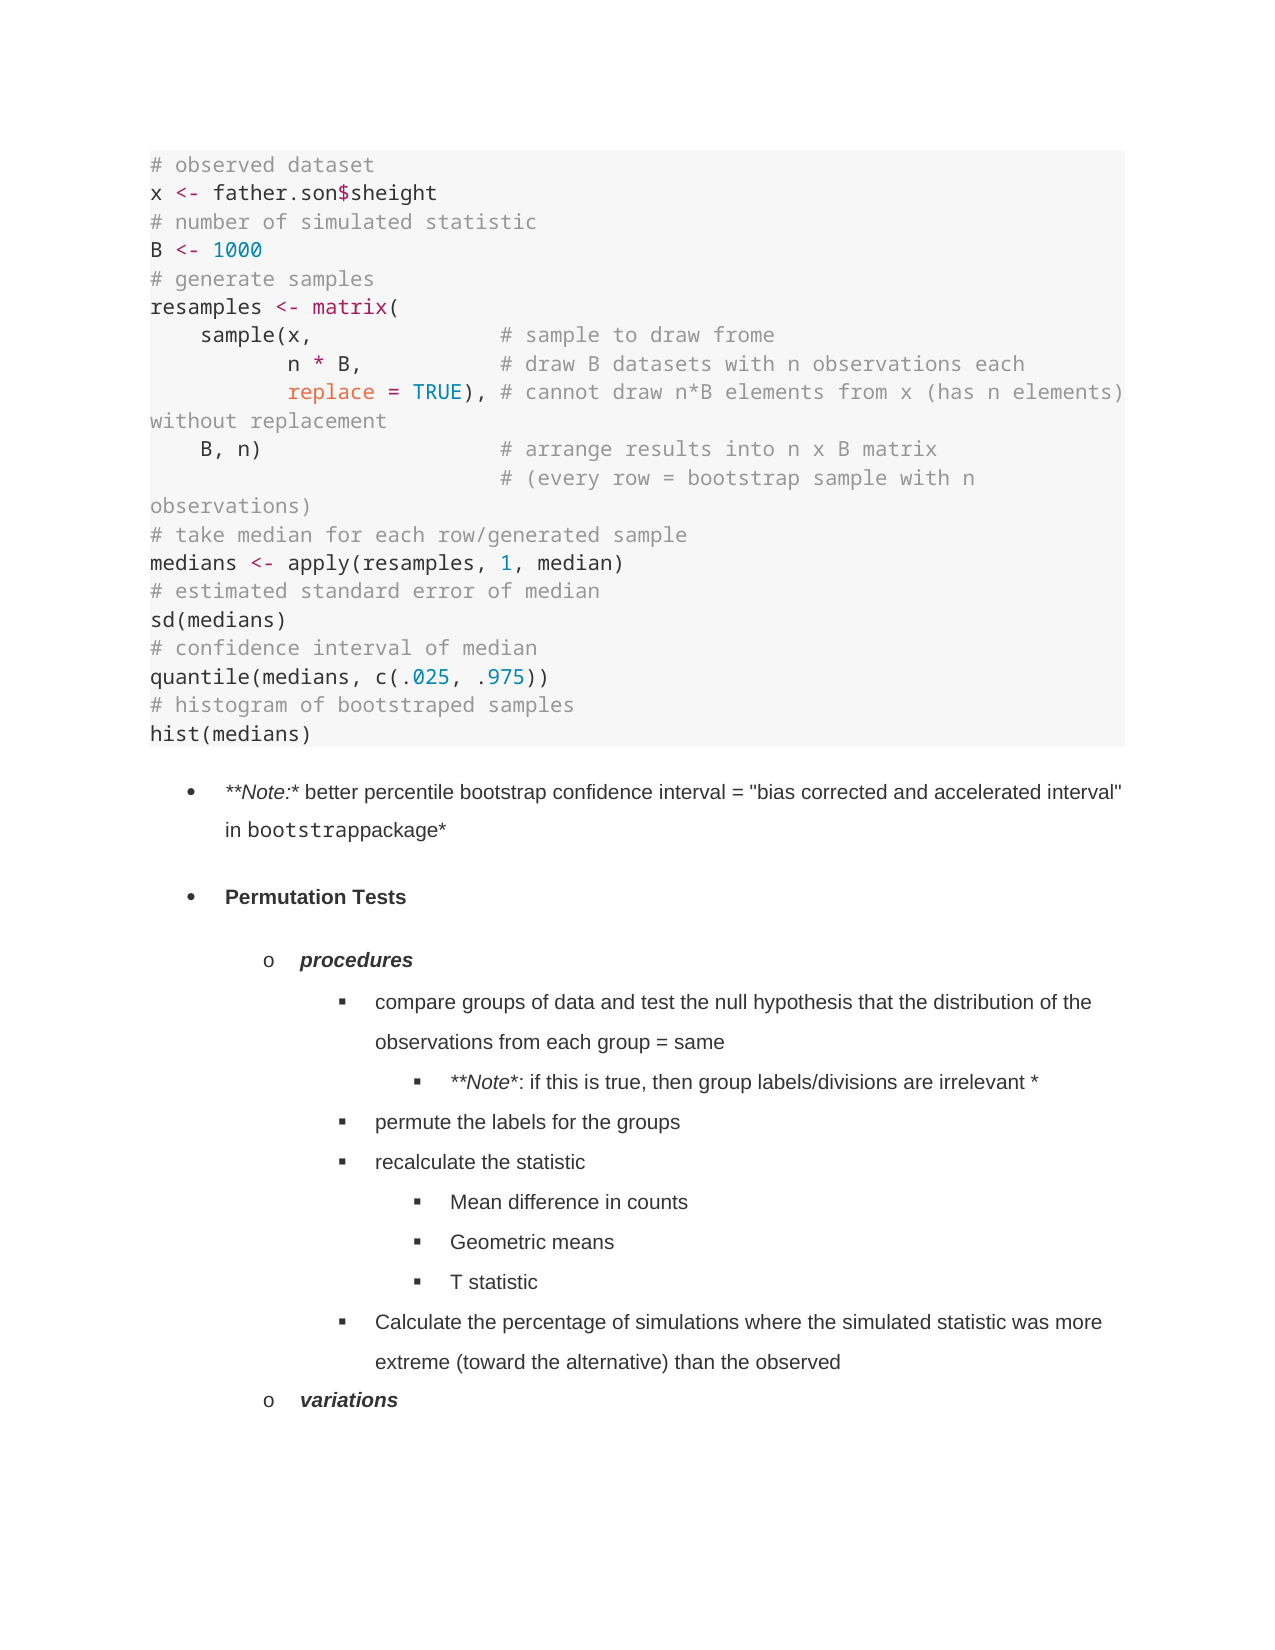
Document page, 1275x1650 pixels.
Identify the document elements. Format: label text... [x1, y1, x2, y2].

list Calculate the percentage of simulations where the simulated statistic was more extreme (toward the alternative) than the observed [337, 1294, 1125, 1374]
text sample(x, # sample to draw frome [150, 321, 1125, 349]
list Geometric means [412, 1214, 1125, 1254]
text # (every row = bootstrap sample with n observations) [150, 463, 1125, 520]
text # histogram of bootstraped samples [150, 690, 1125, 719]
list permute the labels for the groups [337, 1094, 1125, 1134]
text # confidence interval of median [150, 633, 1125, 662]
list procedures [262, 934, 1125, 974]
list Mean difference in counts [412, 1174, 1125, 1214]
list T statistic [412, 1254, 1125, 1294]
text x <- father.son$sheight [150, 178, 1125, 207]
list Permutation Tests [187, 869, 1125, 909]
text sd(medians) [150, 605, 1125, 633]
text # take median for each row/generated sample [150, 520, 1125, 548]
text resamples <- matrix( [150, 292, 1125, 321]
text replace = TRUE), # cannot draw n*B elements from x (has n elements) without replacement [150, 377, 1125, 434]
list recalculate the statistic [337, 1134, 1125, 1174]
text # observed dataset [150, 150, 1125, 178]
list **Note:* better percentile bootstrap confidence interval = "bias corrected and accelerated interval" in bootstrappackage* [187, 764, 1125, 844]
list **Note*: if this is true, then group labels/divisions are irrelevant * [412, 1054, 1125, 1094]
text # generate samples [150, 264, 1125, 292]
text medians <- apply(resamples, 1, median) [150, 548, 1125, 577]
text # estimated standard error of median [150, 577, 1125, 605]
text n * B, # draw B datasets with n observations each [150, 349, 1125, 377]
text B, n) # arrange results into n x B matrix [150, 434, 1125, 463]
list variations [262, 1374, 1125, 1414]
text quantile(medians, c(.025, .975)) [150, 662, 1125, 690]
text hist(medians) [150, 719, 1125, 747]
list compare groups of data and test the null hypothesis that the distribution of the observations from each group = same [337, 974, 1125, 1054]
text # number of simulated statistic [150, 207, 1125, 235]
text B <- 1000 [150, 235, 1125, 264]
